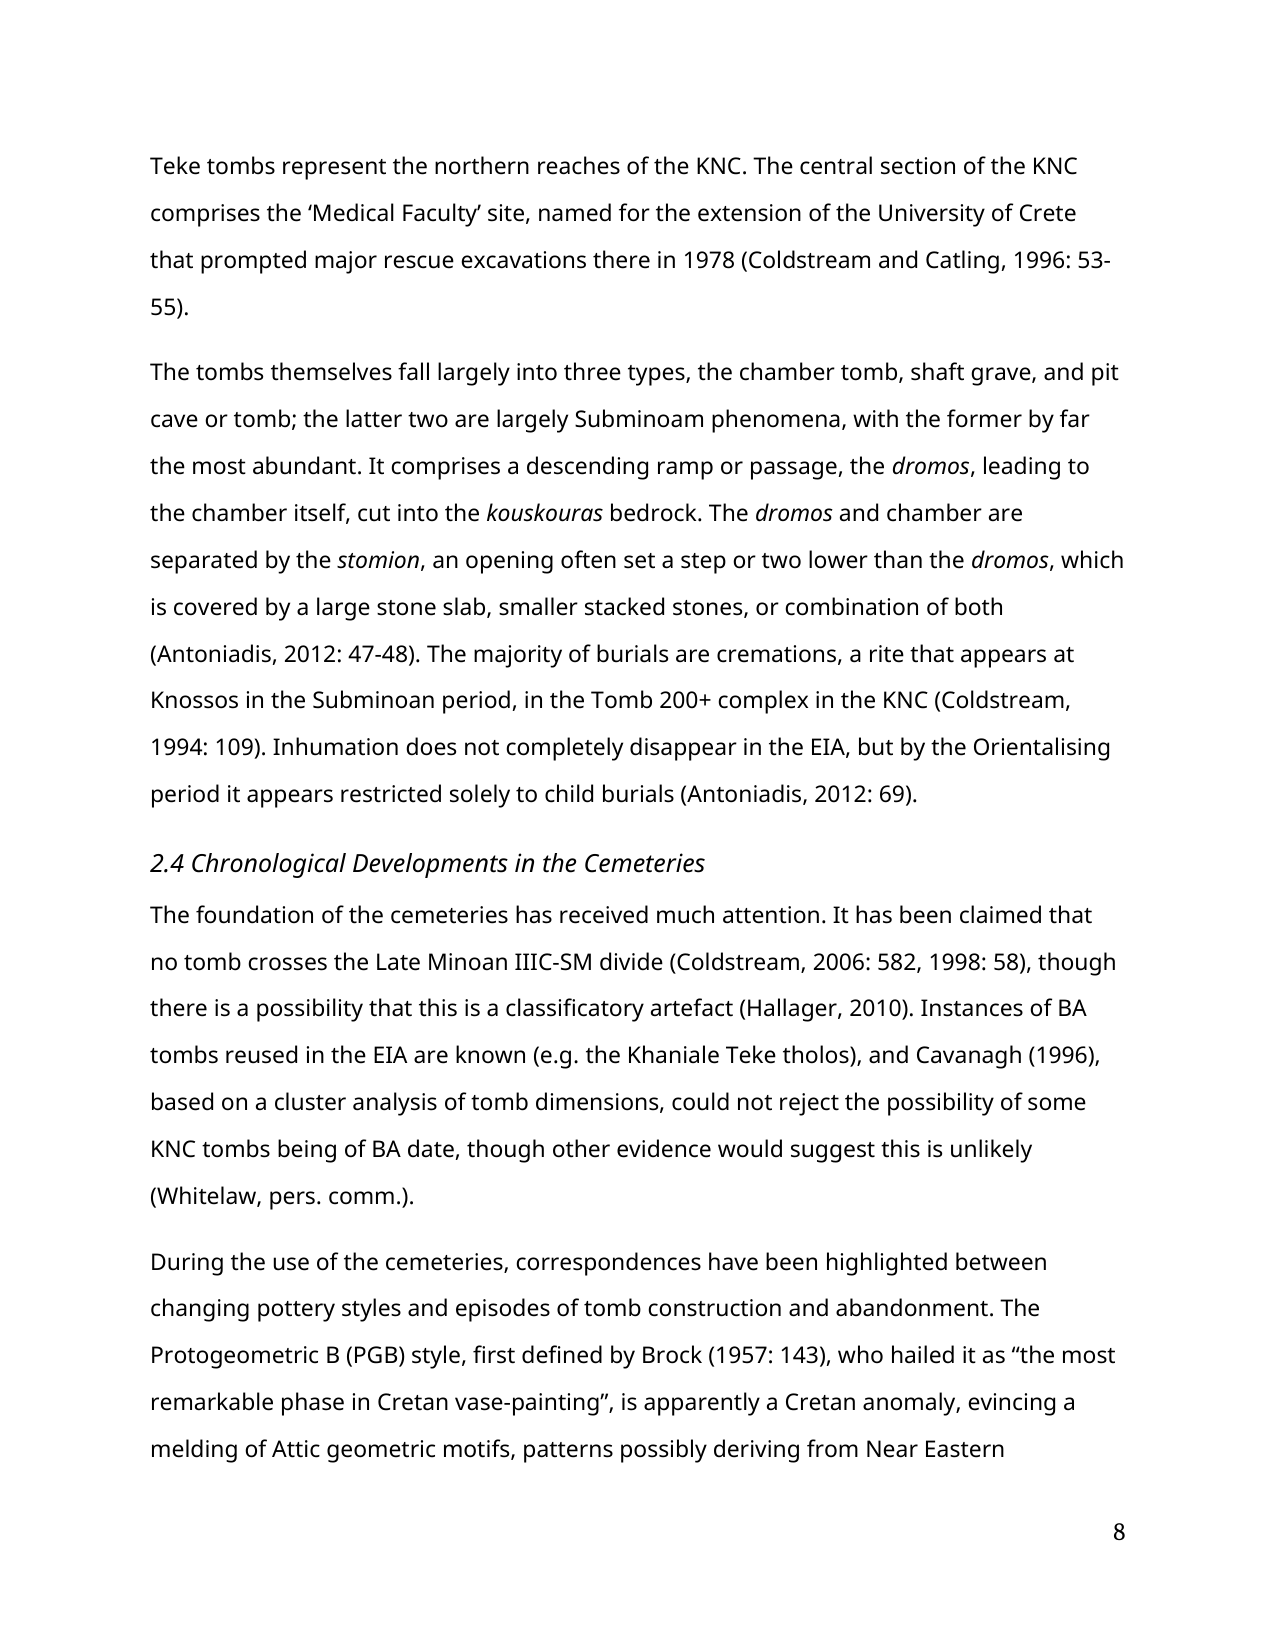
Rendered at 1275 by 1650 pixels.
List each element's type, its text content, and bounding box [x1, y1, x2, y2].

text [150, 150, 1125, 322]
text The foundation of the cemeteries has received much attention. It has been claimed that no tomb crosses the Late Minoan IIIC-SM divide (Coldstream, 2006: 582, 1998: 58), though there is a possibility that this is a classificatory artefact (Hallager, 2010). Instances of BA tombs reused in the EIA are known (e.g. the Khaniale Teke tholos), and Cavanagh (1996), based on a cluster analysis of tomb dimensions, could not reject the possibility of some KNC tombs being of BA date, though other evidence would suggest this is unlikely (Whitelaw, pers. comm.). [150, 899, 1125, 1211]
subtitle 2.4 Chronological Developments in the Cemeteries [150, 846, 1125, 880]
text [150, 1246, 1125, 1464]
text The tombs themselves fall largely into three types, the chamber tomb, shaft grave, and pit cave or tomb; the latter two are largely Subminoam phenomena, with the former by far the most abundant. It comprises a descending ramp or passage, the dromos, leading to the chamber itself, cut into the kouskouras bedrock. The dromos and chamber are separated by the stomion, an opening often set a step or two lower than the dromos, which is covered by a large stone slab, smaller stacked stones, or combination of both (Antoniadis, 2012: 47-48). The majority of burials are cremations, a rite that appears at Knossos in the Subminoan period, in the Tomb 200+ complex in the KNC (Coldstream, 1994: 109). Inhumation does not completely disappear in the EIA, but by the Orientalising period it appears restricted solely to child burials (Antoniadis, 2012: 69). [150, 356, 1125, 809]
